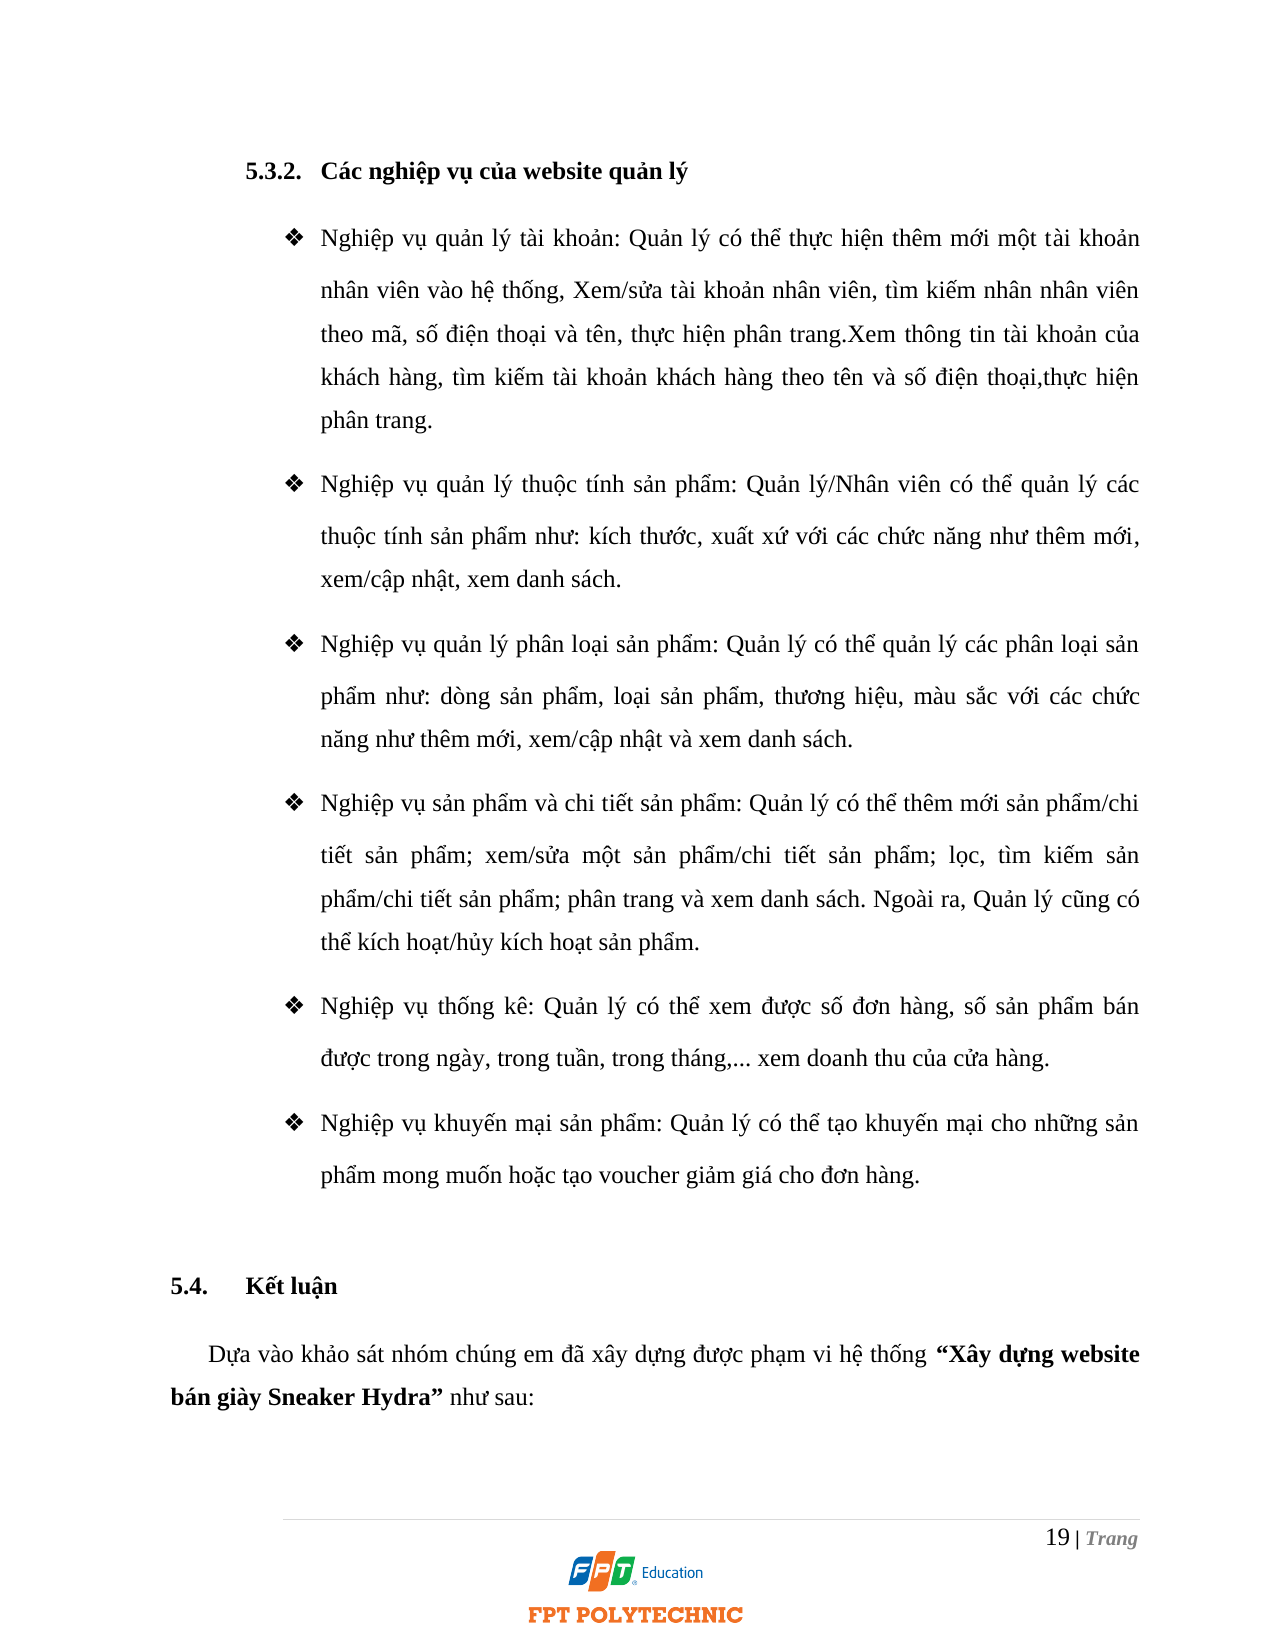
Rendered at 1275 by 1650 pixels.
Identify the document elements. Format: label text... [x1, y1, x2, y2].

list Nghiệp vụ khuyến mại sản phẩm: Quản lý có thể tạo khuyến mại cho những sản phẩm mong muốn hoặc tạo voucher giảm giá cho đơn hàng. [283, 1094, 1140, 1188]
list Nghiệp vụ thống kê: Quản lý có thể xem được số đơn hàng, số sản phẩm bán được trong ngày, trong tuần, trong tháng,... xem doanh thu của cửa hàng. [283, 978, 1140, 1072]
text Dựa vào khảo sát nhóm chúng em đã xây dựng được phạm vi hệ thống “Xây dựng website bán giày Sneaker Hydra” như sau: [170, 1339, 1140, 1411]
list Nghiệp vụ quản lý thuộc tính sản phẩm: Quản lý/Nhân viên có thể quản lý các thuộc tính sản phẩm như: kích thước, xuất xứ với các chức năng như thêm mới, xem/cập nhật, xem danh sách. [283, 456, 1140, 593]
list Nghiệp vụ quản lý tài khoản: Quản lý có thể thực hiện thêm mới một tài khoản nhân viên vào hệ thống, Xem/sửa tài khoản nhân viên, tìm kiếm nhân nhân viên theo mã, số điện thoại và tên, thực hiện phân trang.Xem thông tin tài khoản của khách hàng, tìm kiếm tài khoản khách hàng theo tên và số điện thoại,thực hiện phân trang. [283, 210, 1140, 434]
subtitle Kết luận [208, 1271, 1140, 1300]
picture [528, 1551, 743, 1623]
subtitle Các nghiệp vụ của website quản lý [302, 156, 1140, 185]
list Nghiệp vụ sản phẩm và chi tiết sản phẩm: Quản lý có thể thêm mới sản phẩm/chi tiết sản phẩm; xem/sửa một sản phẩm/chi tiết sản phẩm; lọc, tìm kiếm sản phẩm/chi tiết sản phẩm; phân trang và xem danh sách. Ngoài ra, Quản lý cũng có thể kích hoạt/hủy kích hoạt sản phẩm. [283, 775, 1140, 956]
list Nghiệp vụ quản lý phân loại sản phẩm: Quản lý có thể quản lý các phân loại sản phẩm như: dòng sản phẩm, loại sản phẩm, thương hiệu, màu sắc với các chức năng như thêm mới, xem/cập nhật và xem danh sách. [283, 615, 1140, 753]
